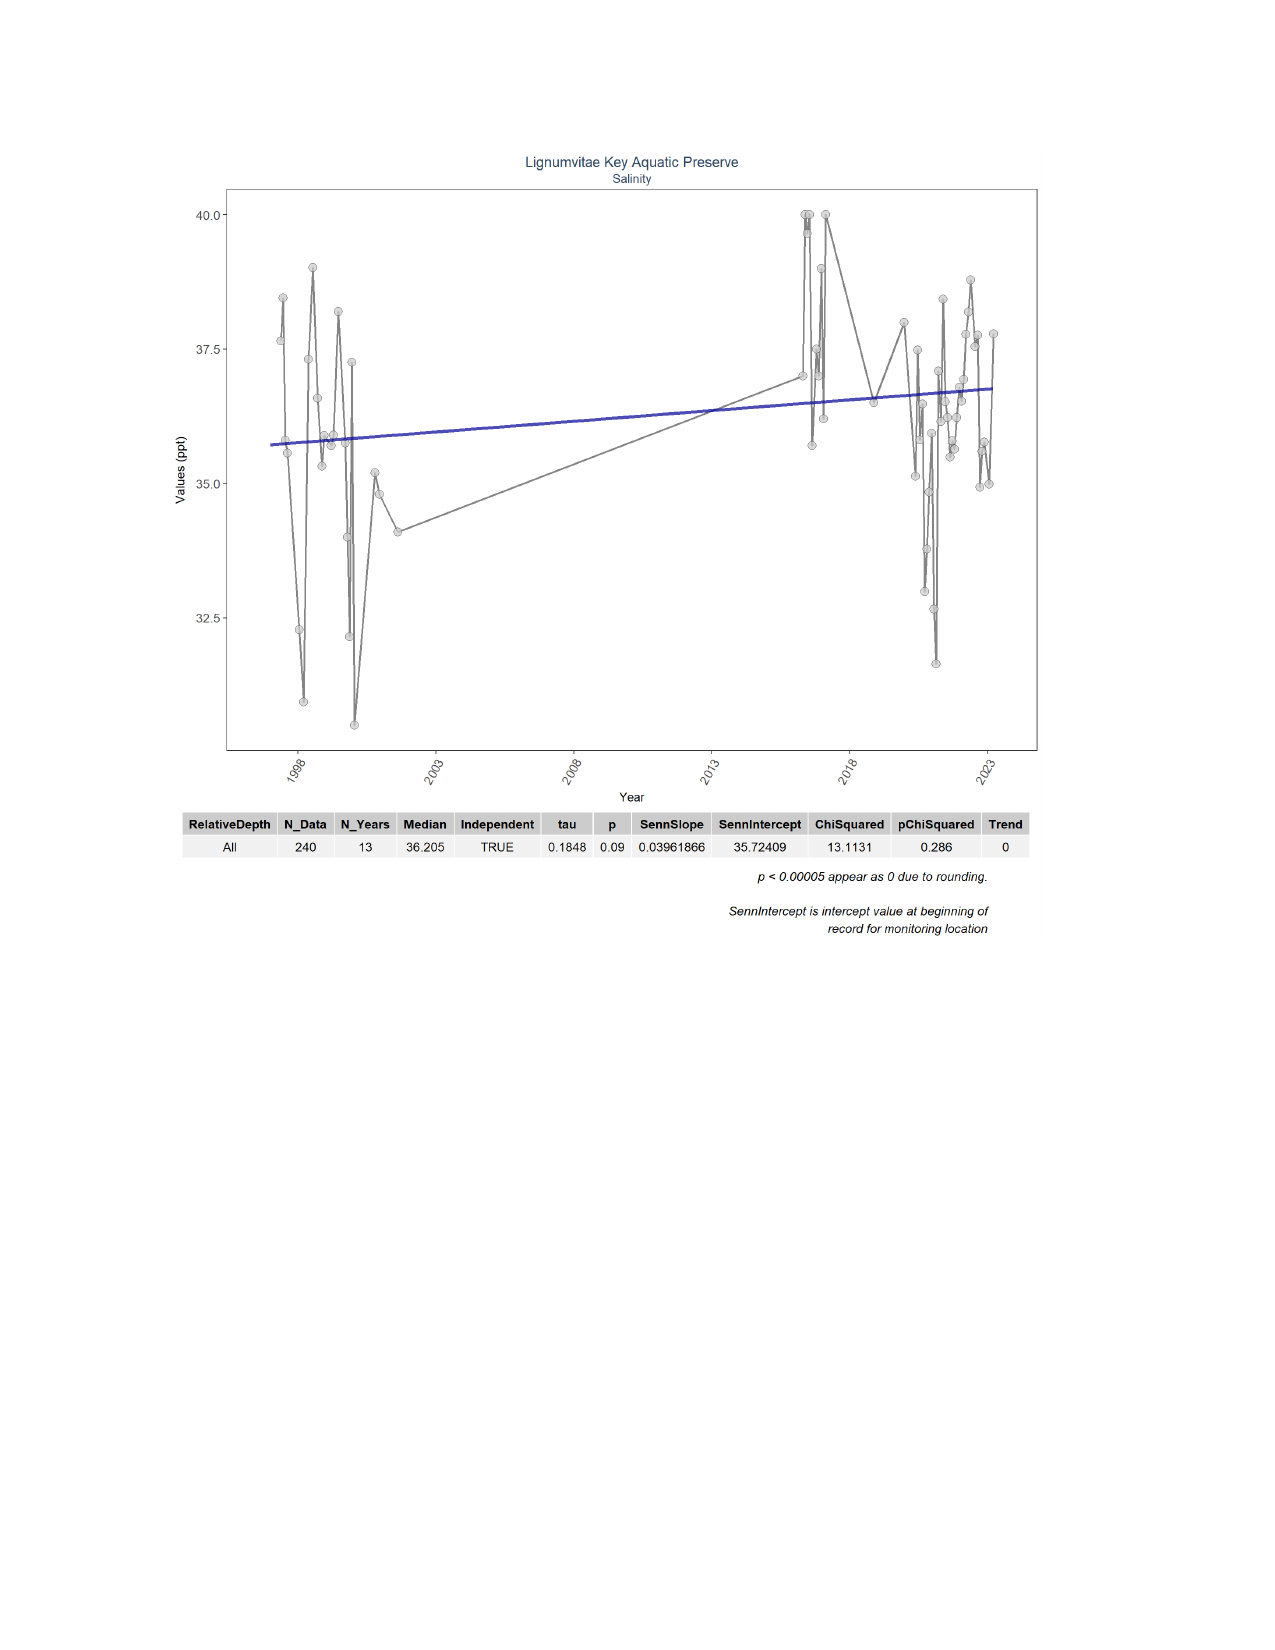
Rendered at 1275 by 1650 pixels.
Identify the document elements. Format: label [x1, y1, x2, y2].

picture [168, 150, 1044, 938]
